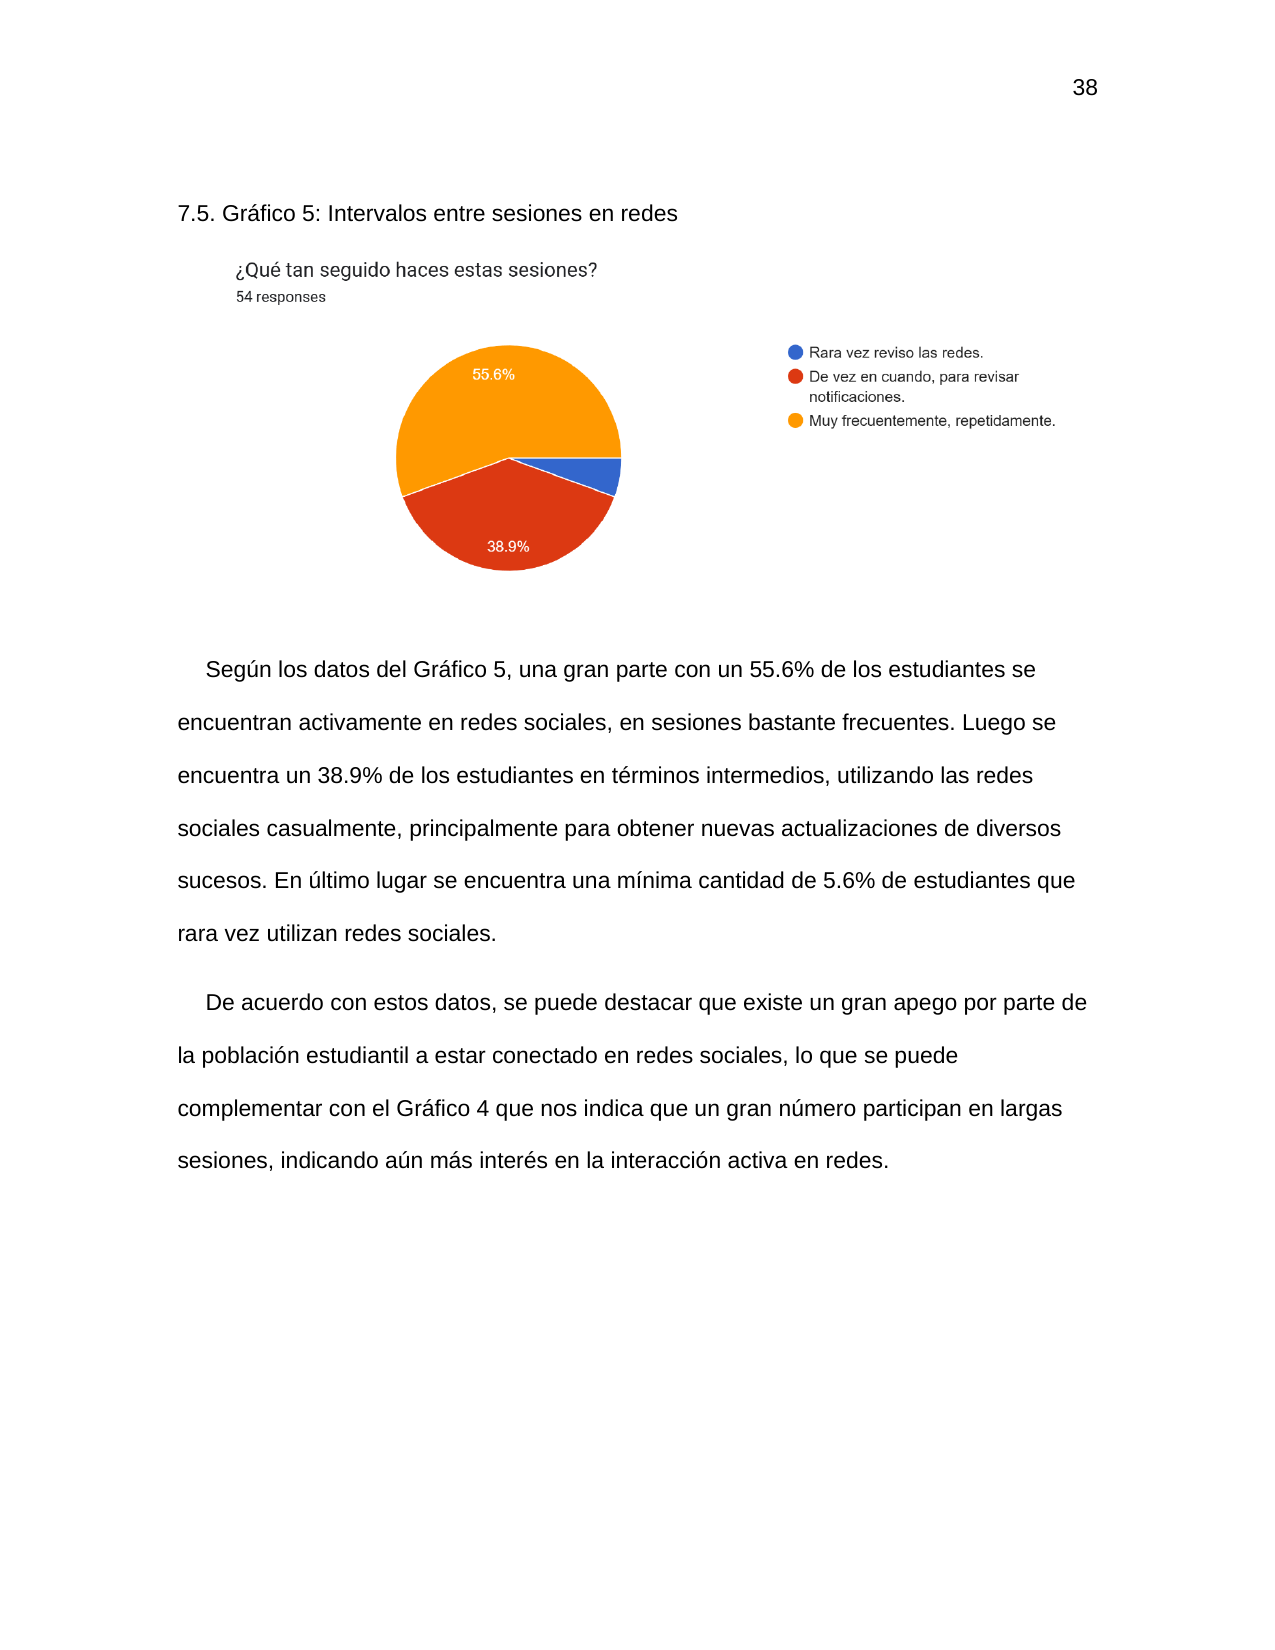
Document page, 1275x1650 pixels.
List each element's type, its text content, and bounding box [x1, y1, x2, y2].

text Según los datos del Gráfico 5, una gran parte con un 55.6% de los estudiantes se encuentran activamente en redes sociales, en sesiones bastante frecuentes. Luego se encuentra un 38.9% de los estudiantes en términos intermedios, utilizando las redes sociales casualmente, principalmente para obtener nuevas actualizaciones de diversos sucesos. En último lugar se encuentra una mínima cantidad de 5.6% de estudiantes que rara vez utilizan redes sociales. [177, 656, 1098, 946]
picture [205, 226, 1126, 614]
text De acuerdo con estos datos, se puede destacar que existe un gran apego por parte de la población estudiantil a estar conectado en redes sociales, lo que se puede complementar con el Gráfico 4 que nos indica que un gran número participan en largas sesiones, indicando aún más interés en la interacción activa en redes. [177, 989, 1098, 1174]
subtitle 7.5. Gráfico 5: Intervalos entre sesiones en redes [177, 200, 1098, 226]
